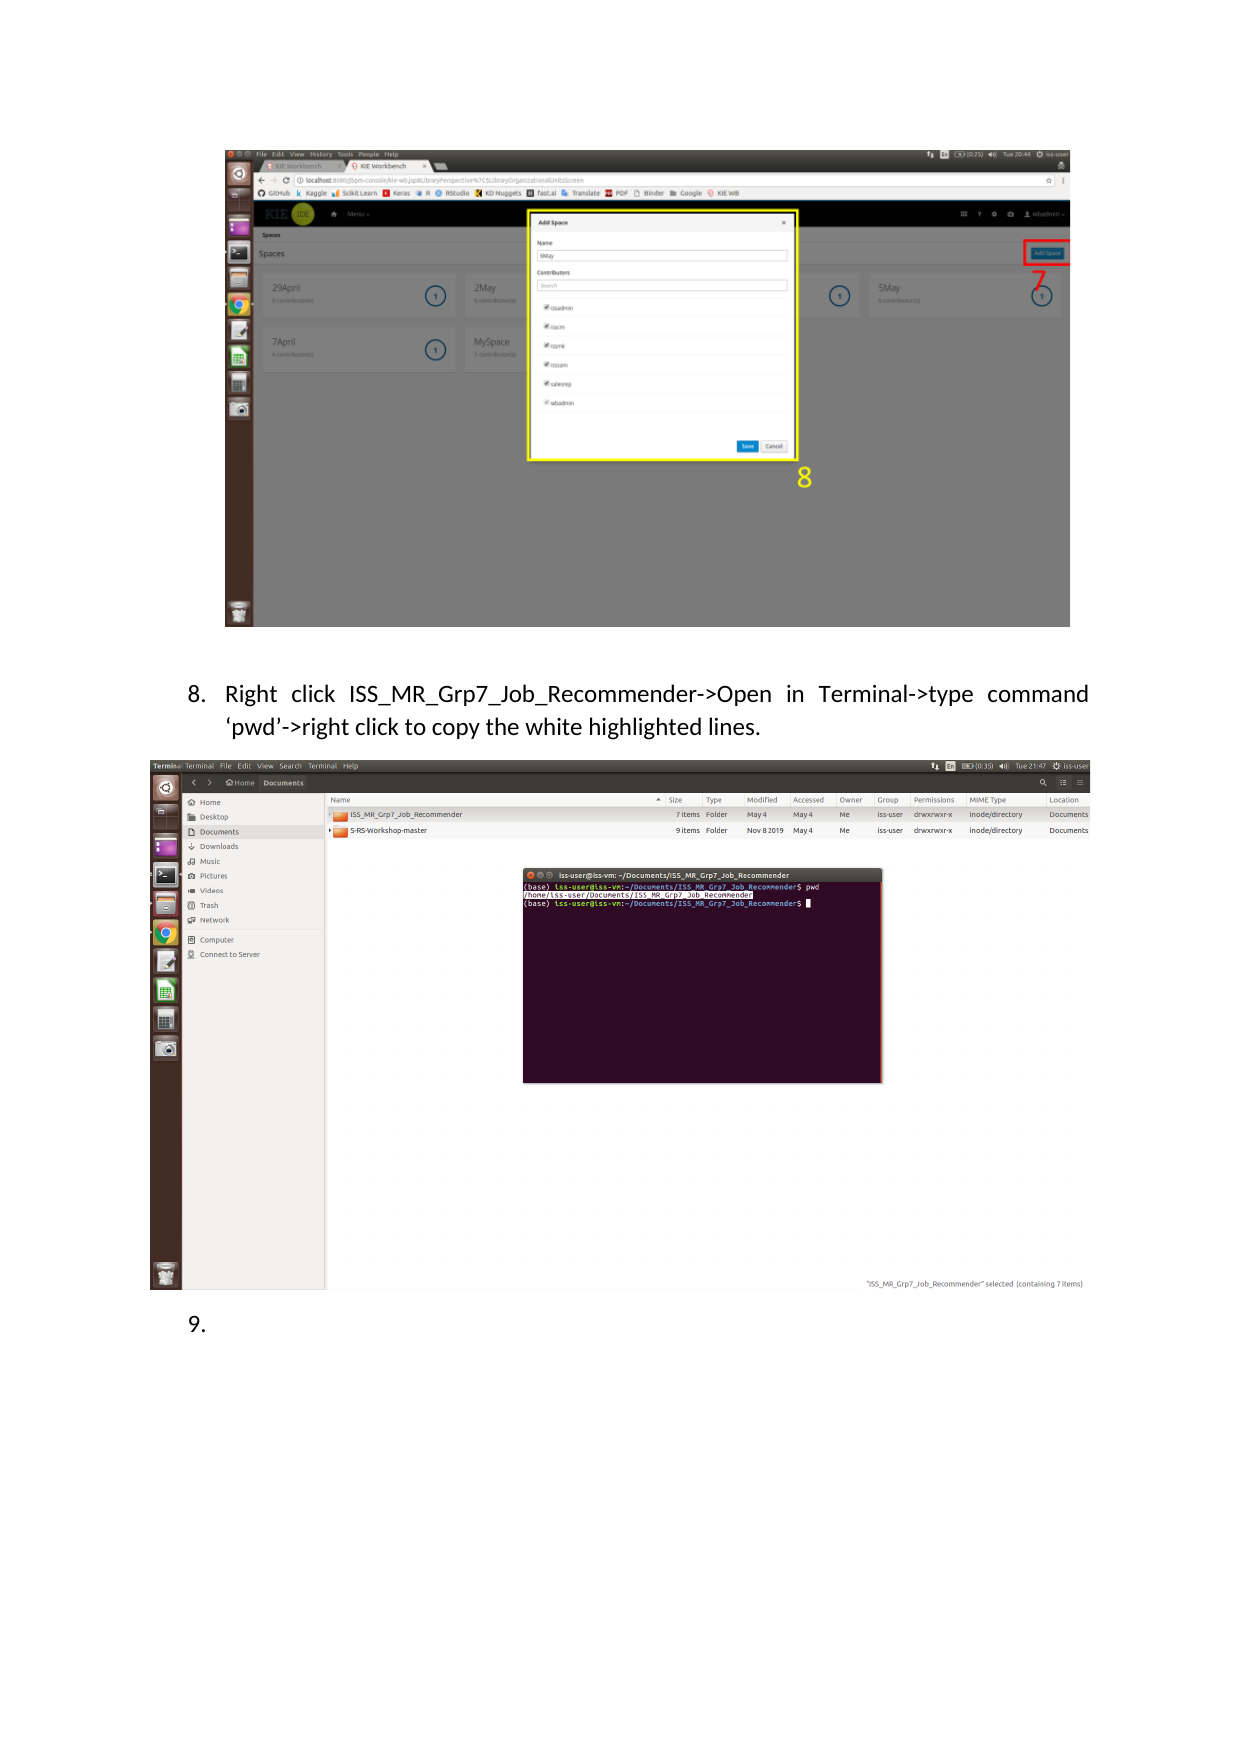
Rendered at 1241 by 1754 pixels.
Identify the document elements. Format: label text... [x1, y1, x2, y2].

picture [150, 760, 1091, 1290]
list Right click ISS_MR_Grp7_Job_Recommender->Open in Terminal->type command ‘pwd’->right click to copy the white highlighted lines. [187, 678, 1090, 742]
picture [225, 150, 1071, 627]
